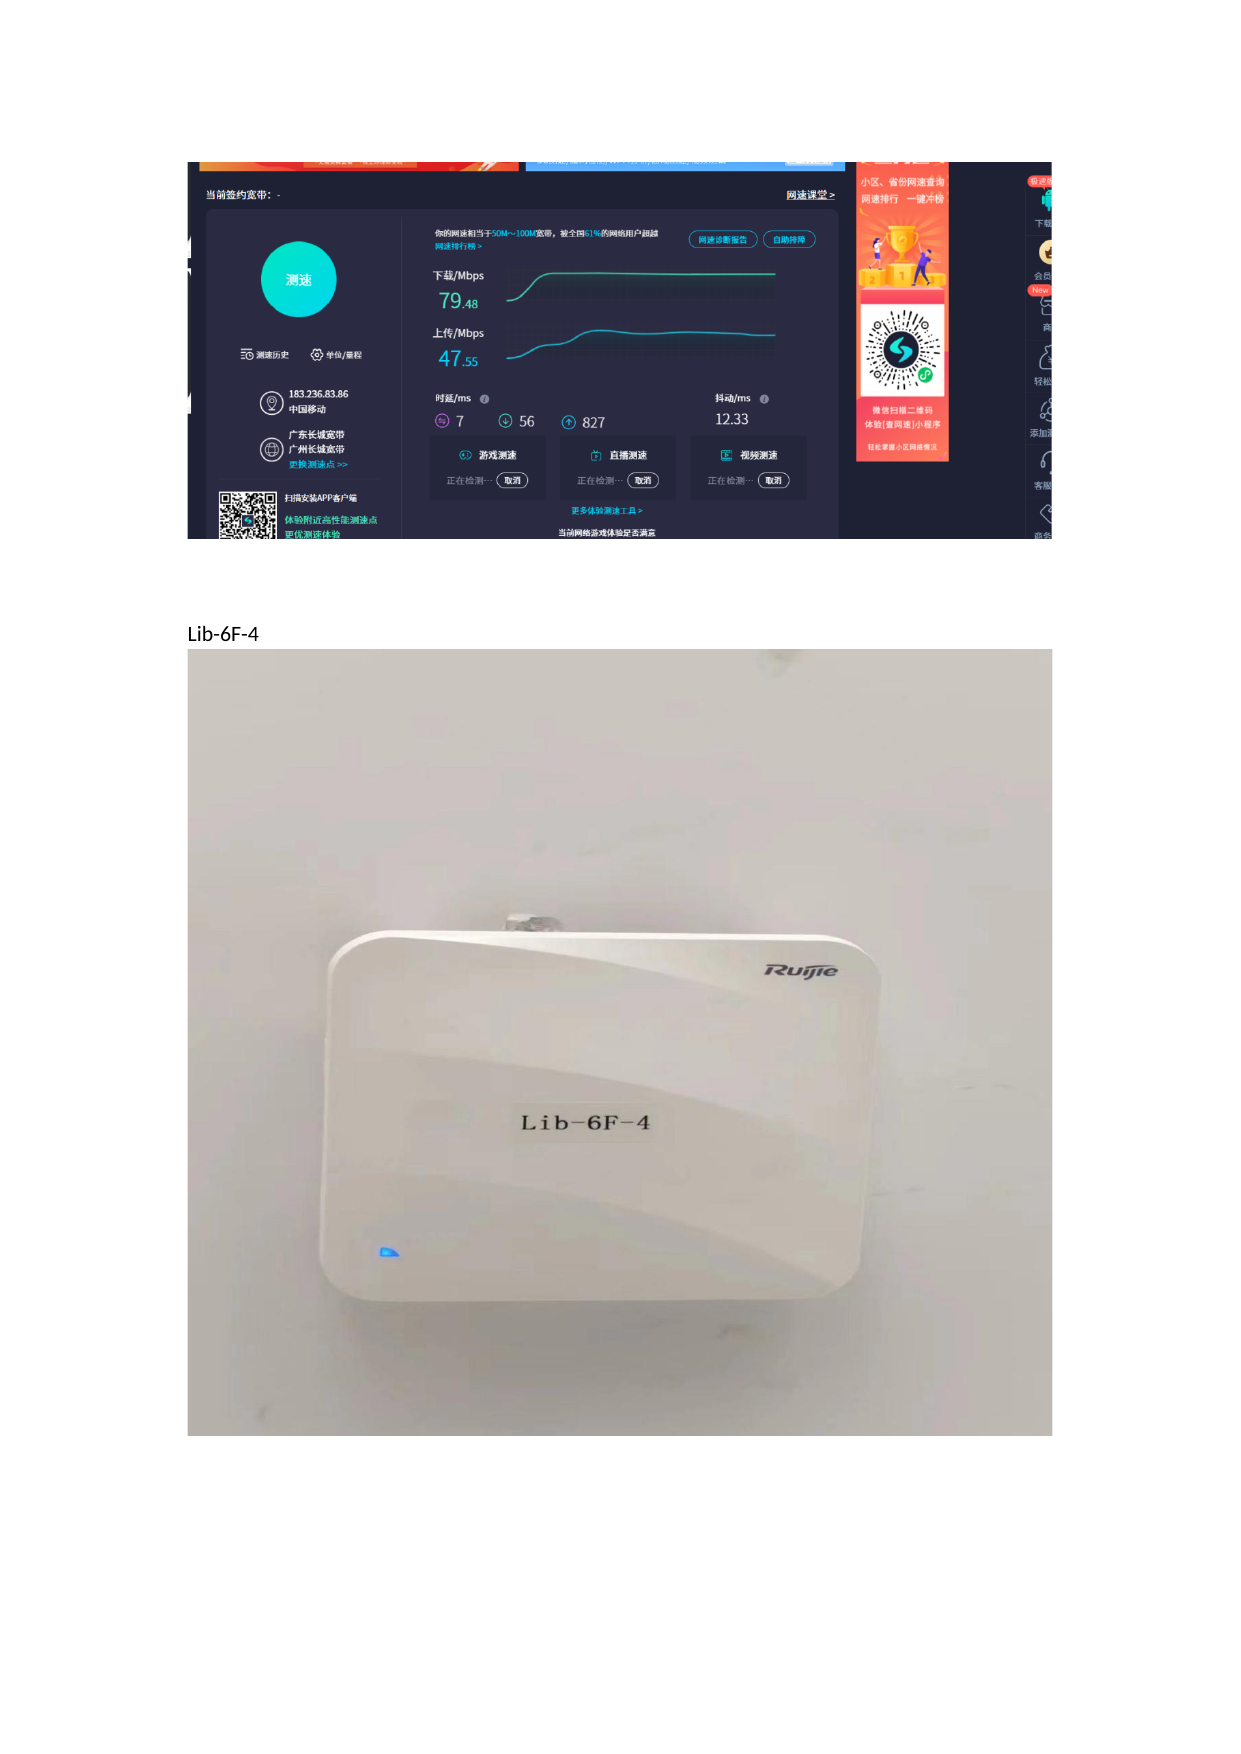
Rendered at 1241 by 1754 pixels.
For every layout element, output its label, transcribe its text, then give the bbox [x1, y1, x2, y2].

text Lib-6F-4 [187, 617, 1053, 649]
picture [187, 649, 1053, 1436]
picture [187, 162, 1052, 539]
